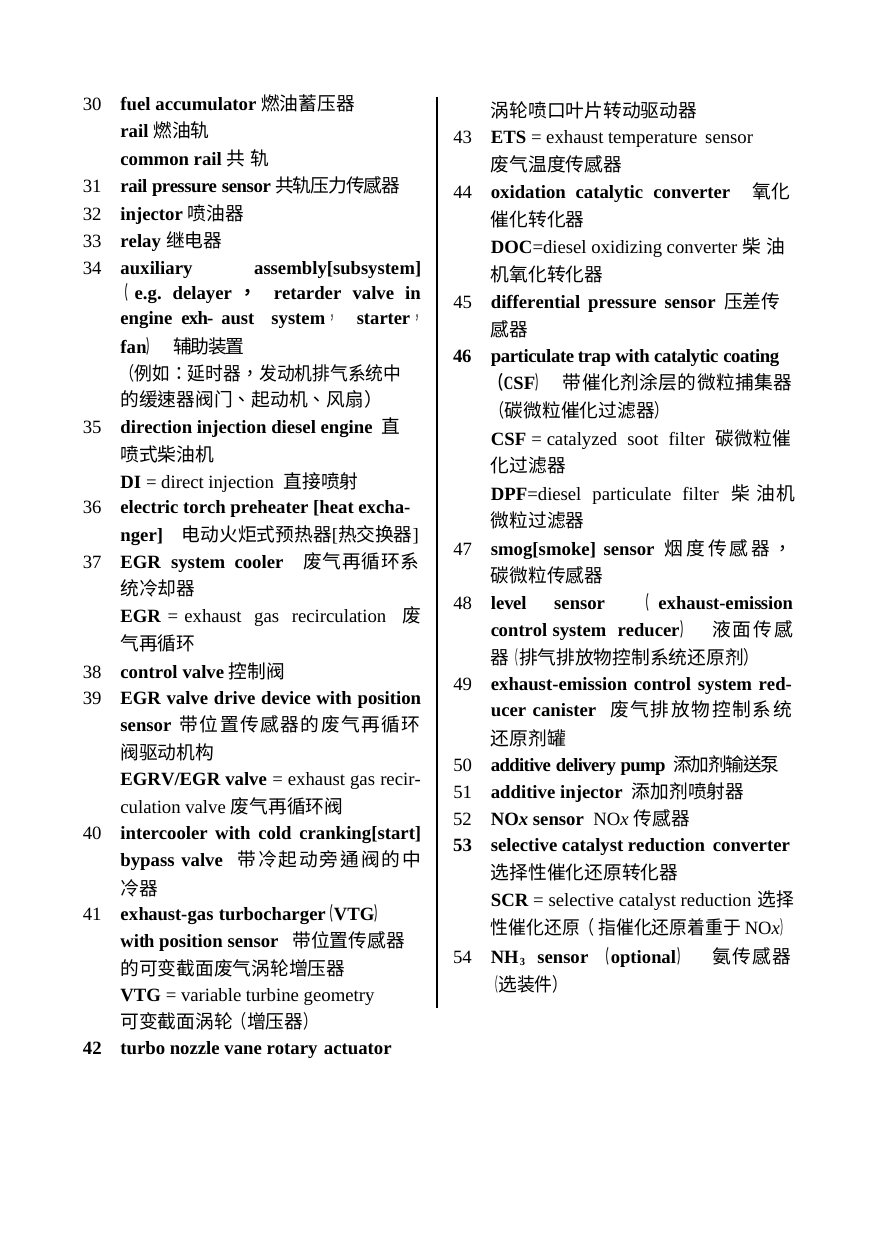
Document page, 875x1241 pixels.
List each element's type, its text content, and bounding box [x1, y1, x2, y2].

text 的缓速器阀门、起动机、风扇） [120, 386, 425, 412]
list injector 喷油器 [83, 200, 425, 226]
list exhaust-gas turbocharger（VTG） with position sensor 带位置传感器的可变截面废气涡轮增压器 [83, 903, 421, 981]
text （例如：延时器，发动机排气系统中 [120, 363, 425, 384]
text 统冷却器 [120, 575, 425, 601]
text SCR = selective catalyst reduction 选择性催化还原（ 指催化还原着重于NOx） [491, 887, 793, 940]
list level sensor （exhaust-emission control system reducer） 液面传感器（排气排放物控制系统还原剂） [453, 592, 793, 670]
list selective catalyst reduction converter [453, 834, 812, 856]
text common rail 共 轨 [120, 145, 425, 171]
text 可变截面涡轮（增压器） [120, 1008, 425, 1034]
text rail 燃油轨 [120, 118, 425, 143]
text 选择性催化还原转化器 [491, 859, 812, 884]
list exhaust-emission control system red- ucer canister 废气排放物控制系统还原剂罐 [453, 672, 792, 751]
text EGRV/EGR valve = exhaust gas recir- culation valve 废气再循环阀 [120, 768, 421, 818]
list intercooler with cold cranking[start] bypass valve 带冷起动旁通阀的中冷器 [83, 822, 421, 900]
list EGR system cooler 废气再循环系 [83, 551, 425, 573]
text 涡轮喷口叶片转动驱动器 [491, 97, 812, 123]
list additive injector 添加剂喷射器 [453, 778, 812, 804]
list additive delivery pump 添加剂输送泵 [453, 753, 812, 776]
text DOC=diesel oxidizing converter 柴 油机氧化转化器 [491, 234, 792, 287]
text 废气温度传感器 [491, 151, 812, 176]
list relay 继电器 [83, 228, 425, 253]
list fuel accumulator 燃油蓄压器 [83, 90, 425, 116]
list control valve 控制阀 [83, 658, 425, 683]
list EGR valve drive device with position sensor 带位置传感器的废气再循环阀驱动机构 [83, 687, 421, 765]
text VTG = variable turbine geometry [120, 984, 425, 1005]
list oxidation catalytic converter 氧化催化转化器 [453, 178, 792, 231]
text DPF=diesel particulate filter 柴 油机微粒过滤器 [491, 480, 795, 533]
list NOx sensor NOx 传感器 [453, 806, 812, 831]
text CSF = catalyzed soot filter 碳微粒催化过滤器 [491, 425, 791, 478]
list smog[smoke] sensor 烟度传感器， 碳微粒传感器 [453, 535, 792, 588]
list ETS = exhaust temperature sensor [453, 126, 812, 148]
list NH3 sensor （optional） 氨传感器（选装件） [453, 943, 791, 997]
list auxiliary assembly[subsystem] （e.g. delayer， retarder valve in engine exh- aust system， starter， fan） 辅助装置 [83, 257, 421, 358]
text （CSF） 带催化剂涂层的微粒捕集器 [491, 369, 812, 395]
list particulate trap with catalytic coating [453, 345, 812, 366]
list differential pressure sensor 压差传感器 [453, 289, 791, 342]
list direction injection diesel engine 直喷式柴油机 [83, 414, 410, 467]
list turbo nozzle vane rotary actuator [83, 1037, 425, 1059]
list electric torch preheater [heat excha- nger] 电动火炬式预热器[热交换器] [83, 496, 420, 547]
text DI = direct injection 直接喷射 [120, 469, 425, 493]
text （碳微粒催化过滤器） [491, 397, 812, 423]
list rail pressure sensor 共轨压力传感器 [83, 173, 425, 198]
text EGR = exhaust gas recirculation 废气再循环 [120, 603, 421, 656]
